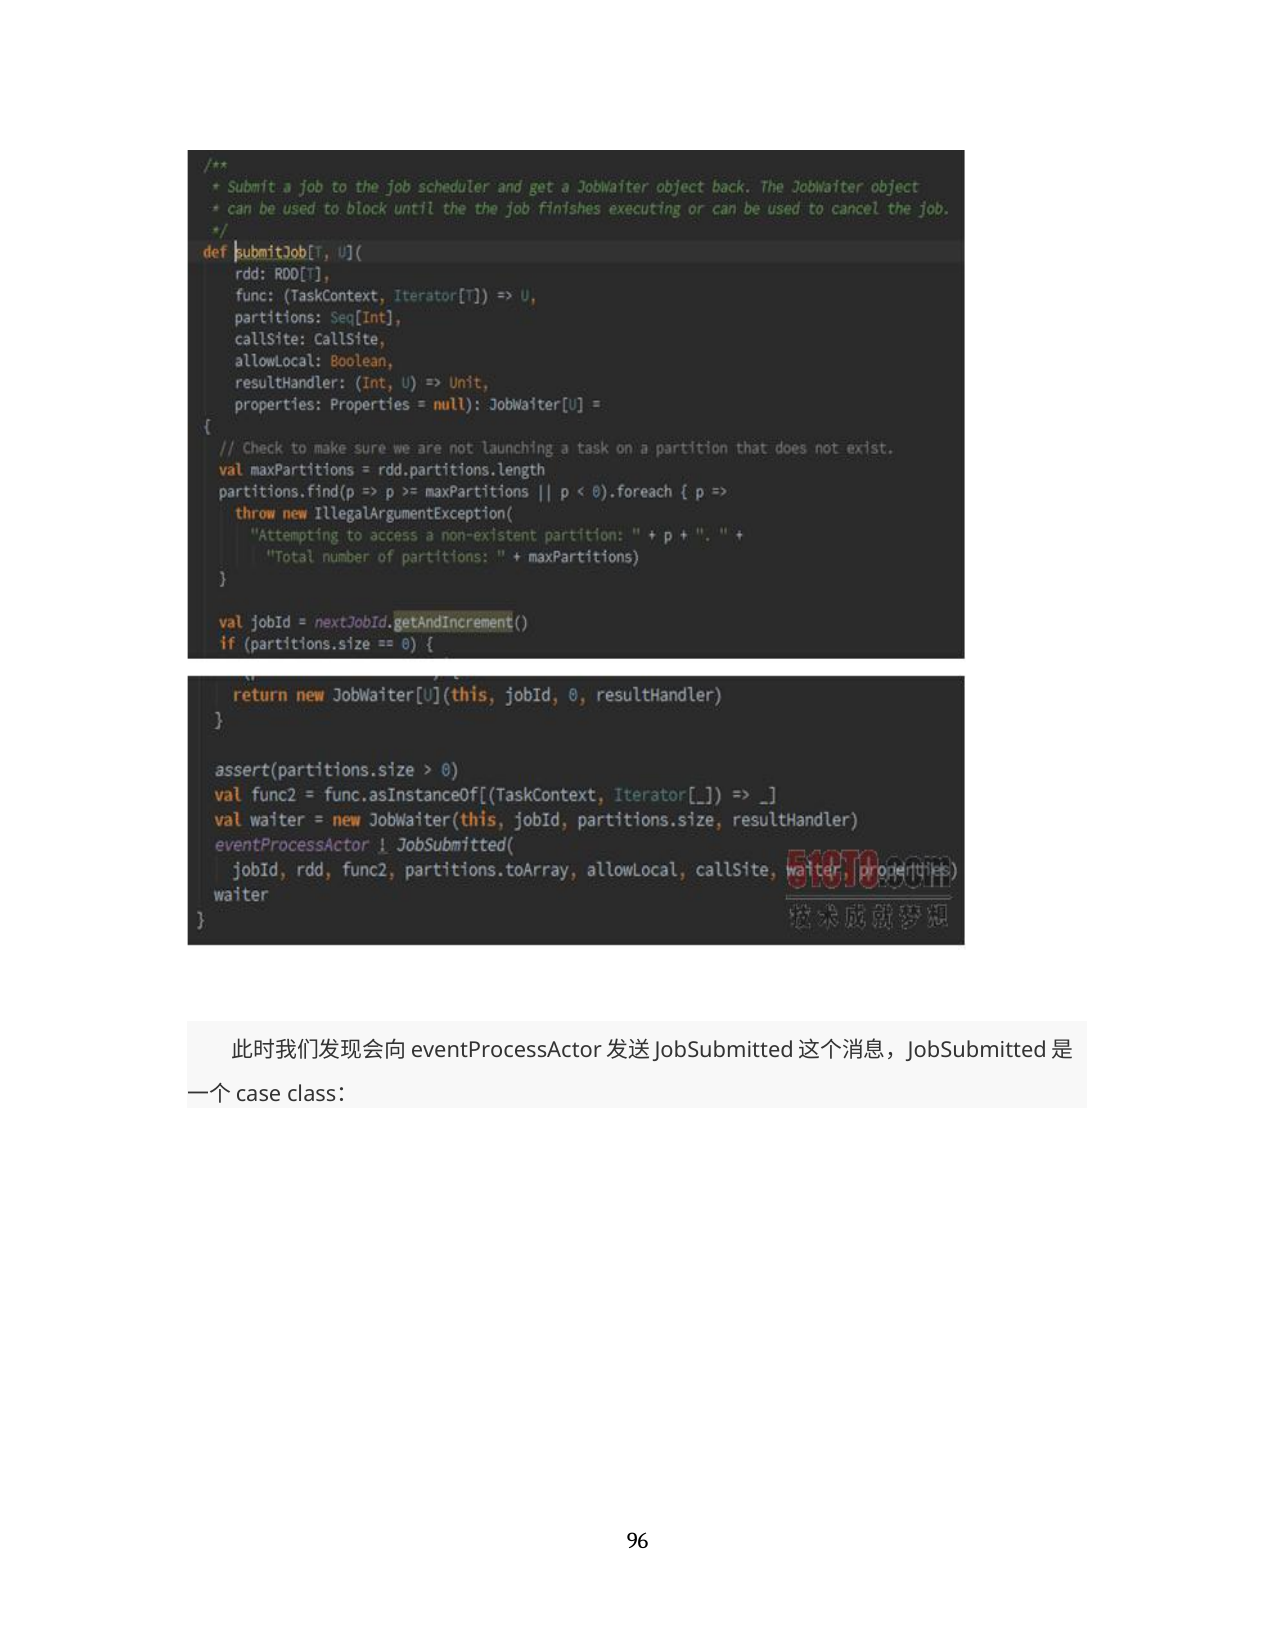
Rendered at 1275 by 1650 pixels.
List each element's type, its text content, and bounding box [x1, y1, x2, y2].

text 此时我们发现会向eventProcessActor发送JobSubmitted这个消息，JobSubmitted是一个case class： [187, 1021, 1087, 1108]
picture [187, 150, 966, 950]
